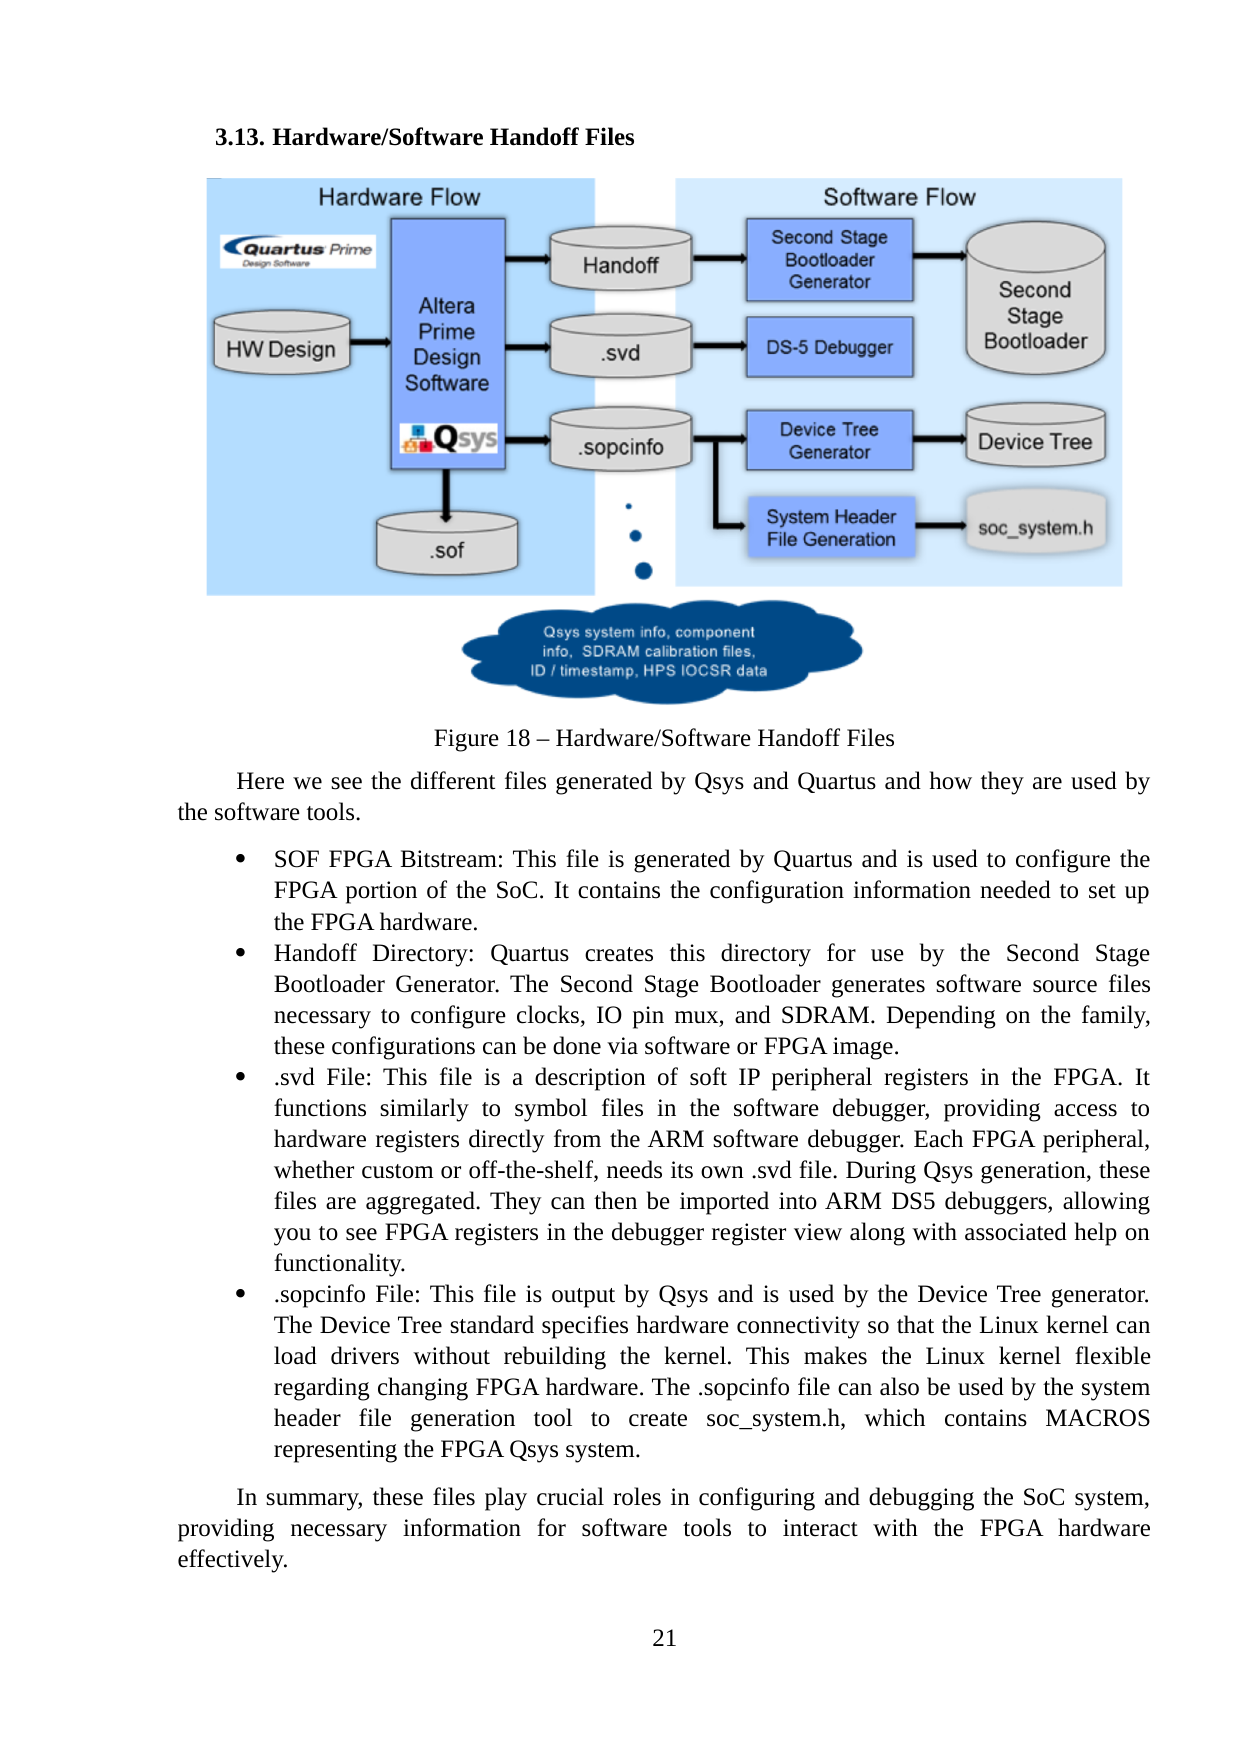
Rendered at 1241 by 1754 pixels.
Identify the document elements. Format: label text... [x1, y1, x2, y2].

list .sopcinfo File: This file is output by Qsys and is used by the Device Tree generator. The Device Tree standard specifies hardware connectivity so that the Linux kernel can load drivers without rebuilding the kernel. This makes the Linux kernel flexible regarding changing FPGA hardware. The .sopcinfo file can also be used by the system header file generation tool to create soc_system.h, which contains MACROS representing the FPGA Qsys system. [236, 1279, 1152, 1463]
text Here we see the different files generated by Qsys and Quartus and how they are used by the software tools. [177, 766, 1152, 826]
text In summary, these files play crucial roles in configuring and debugging the SoC system, providing necessary information for software tools to interact with the FPGA hardware effectively. [177, 1482, 1152, 1573]
text Figure 18 – Hardware/Software Handoff Files [177, 723, 1152, 751]
list SOF FPGA Bitstream: This file is generated by Quartus and is used to configure the FPGA portion of the SoC. It contains the configuration information needed to set up the FPGA hardware. [236, 844, 1152, 935]
picture [206, 178, 1123, 709]
list .svd File: This file is a description of soft IP peripheral registers in the FPGA. It functions similarly to symbol files in the software debugger, providing access to hardware registers directly from the ARM software debugger. Each FPGA peripheral, whether custom or off-the-shelf, needs its own .svd file. During Qsys generation, these files are aggregated. They can then be imported into ARM DS5 debuggers, allowing you to see FPGA registers in the debugger register view along with associated help on functionality. [236, 1062, 1152, 1277]
subtitle Hardware/Software Handoff Files [215, 122, 1152, 151]
list Handoff Directory: Quartus creates this directory for use by the Second Stage Bootloader Generator. The Second Stage Bootloader generates software source files necessary to configure clocks, IO pin mux, and SDRAM. Depending on the family, these configurations can be done via software or FPGA image. [236, 938, 1152, 1059]
